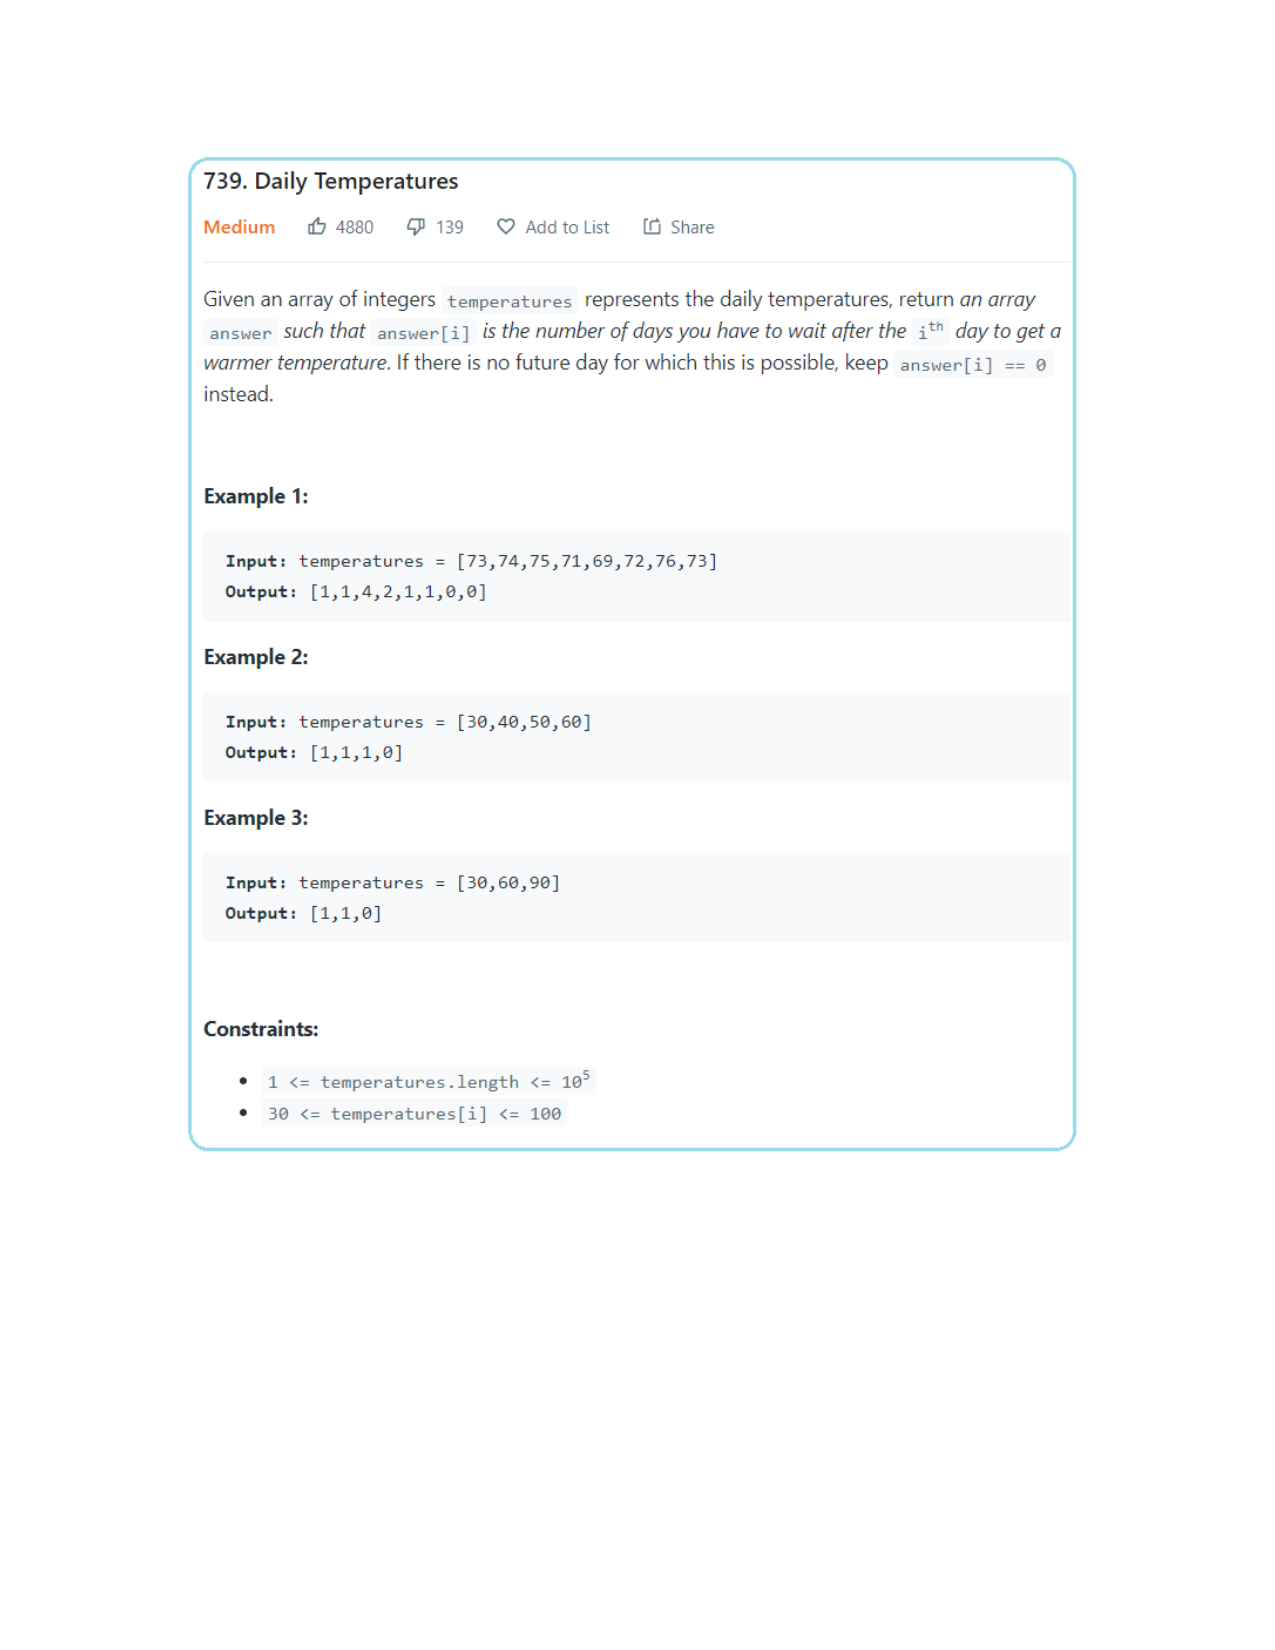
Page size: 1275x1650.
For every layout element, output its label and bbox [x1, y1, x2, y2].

picture [187, 150, 1087, 1156]
